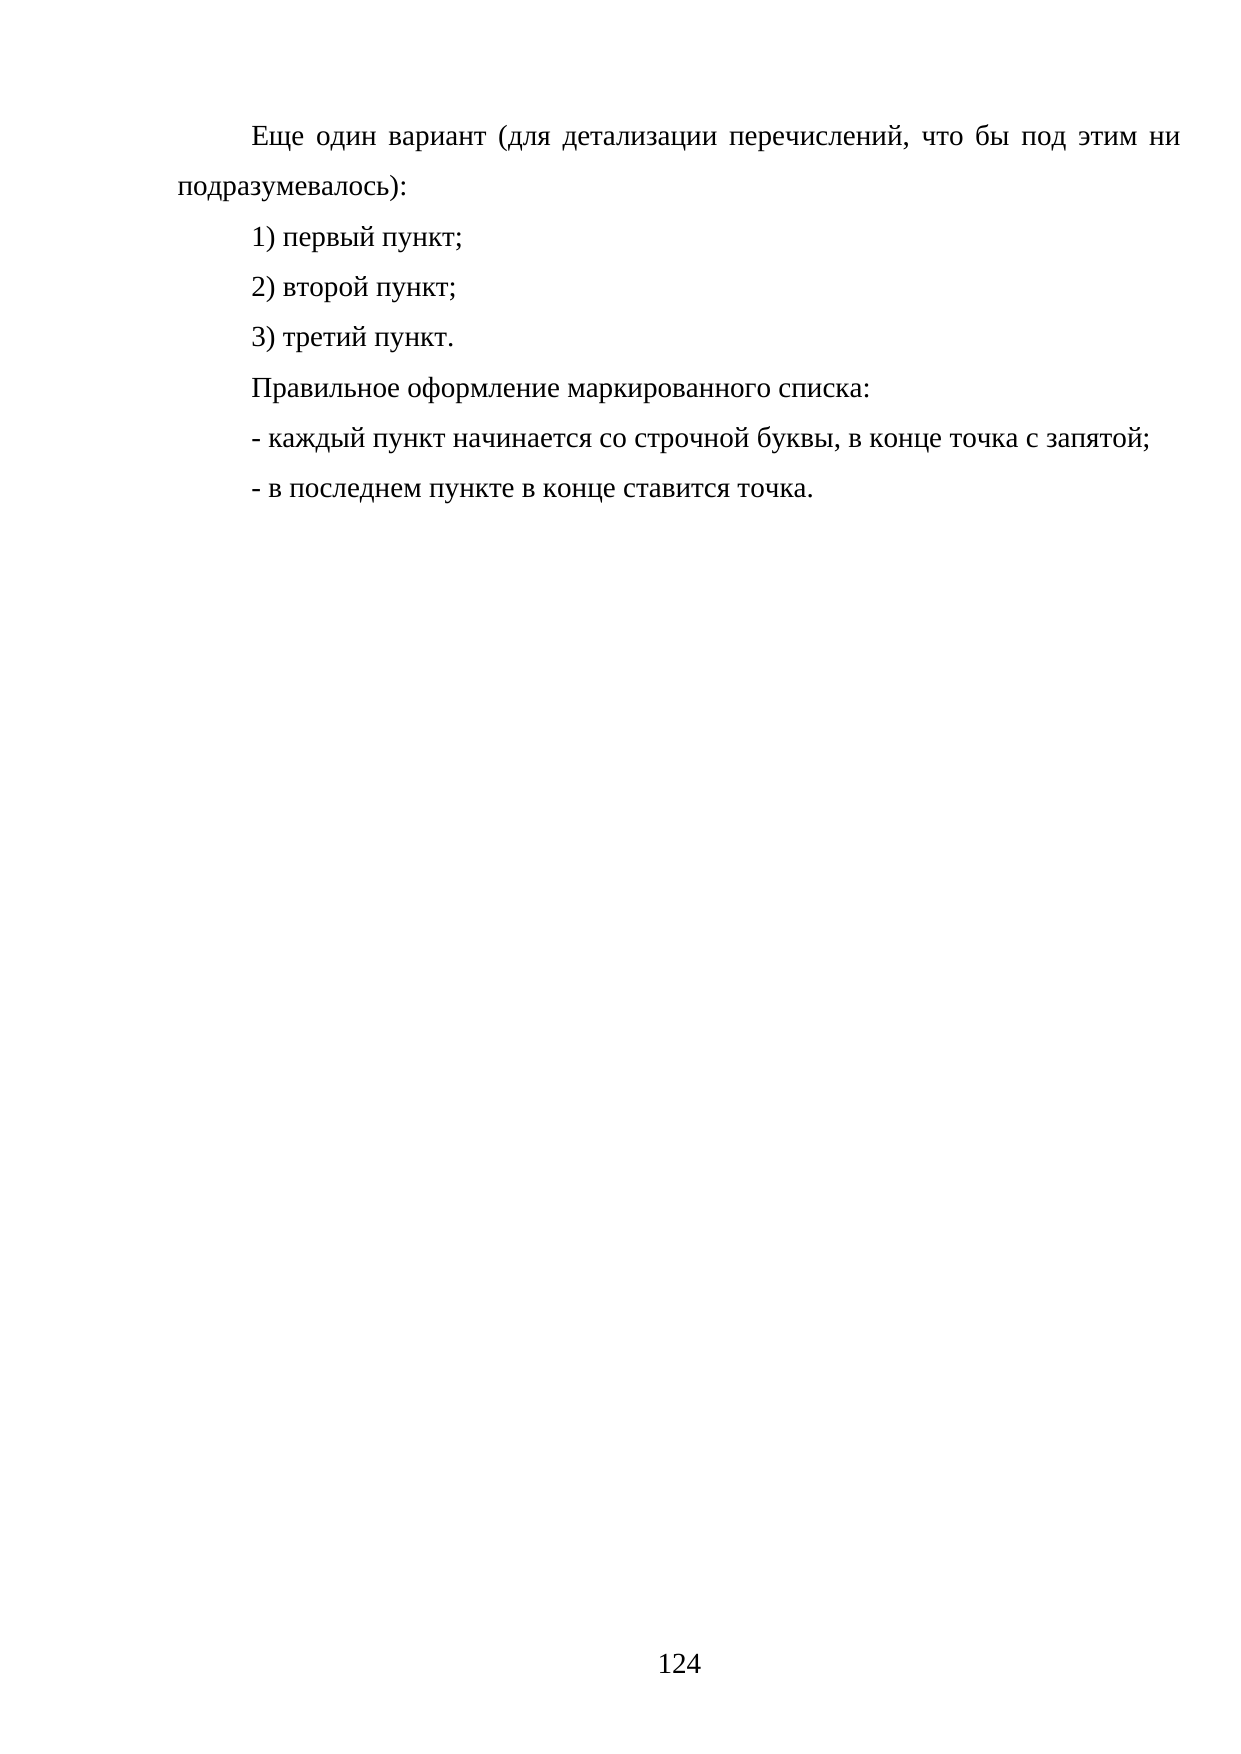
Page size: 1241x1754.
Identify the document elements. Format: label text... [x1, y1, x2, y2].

text Еще один вариант (для детализации перечислений, что бы под этим ни подразумевалось): [177, 118, 1181, 202]
list в последнем пункте в конце ставится точка. [177, 470, 1181, 504]
text Правильное оформление маркированного списка: [177, 370, 1181, 403]
list третий пункт. [177, 319, 1181, 353]
list каждый пункт начинается со строчной буквы, в конце точка с запятой; [177, 420, 1181, 453]
list первый пункт; [177, 219, 1181, 252]
list второй пункт; [177, 269, 1181, 303]
